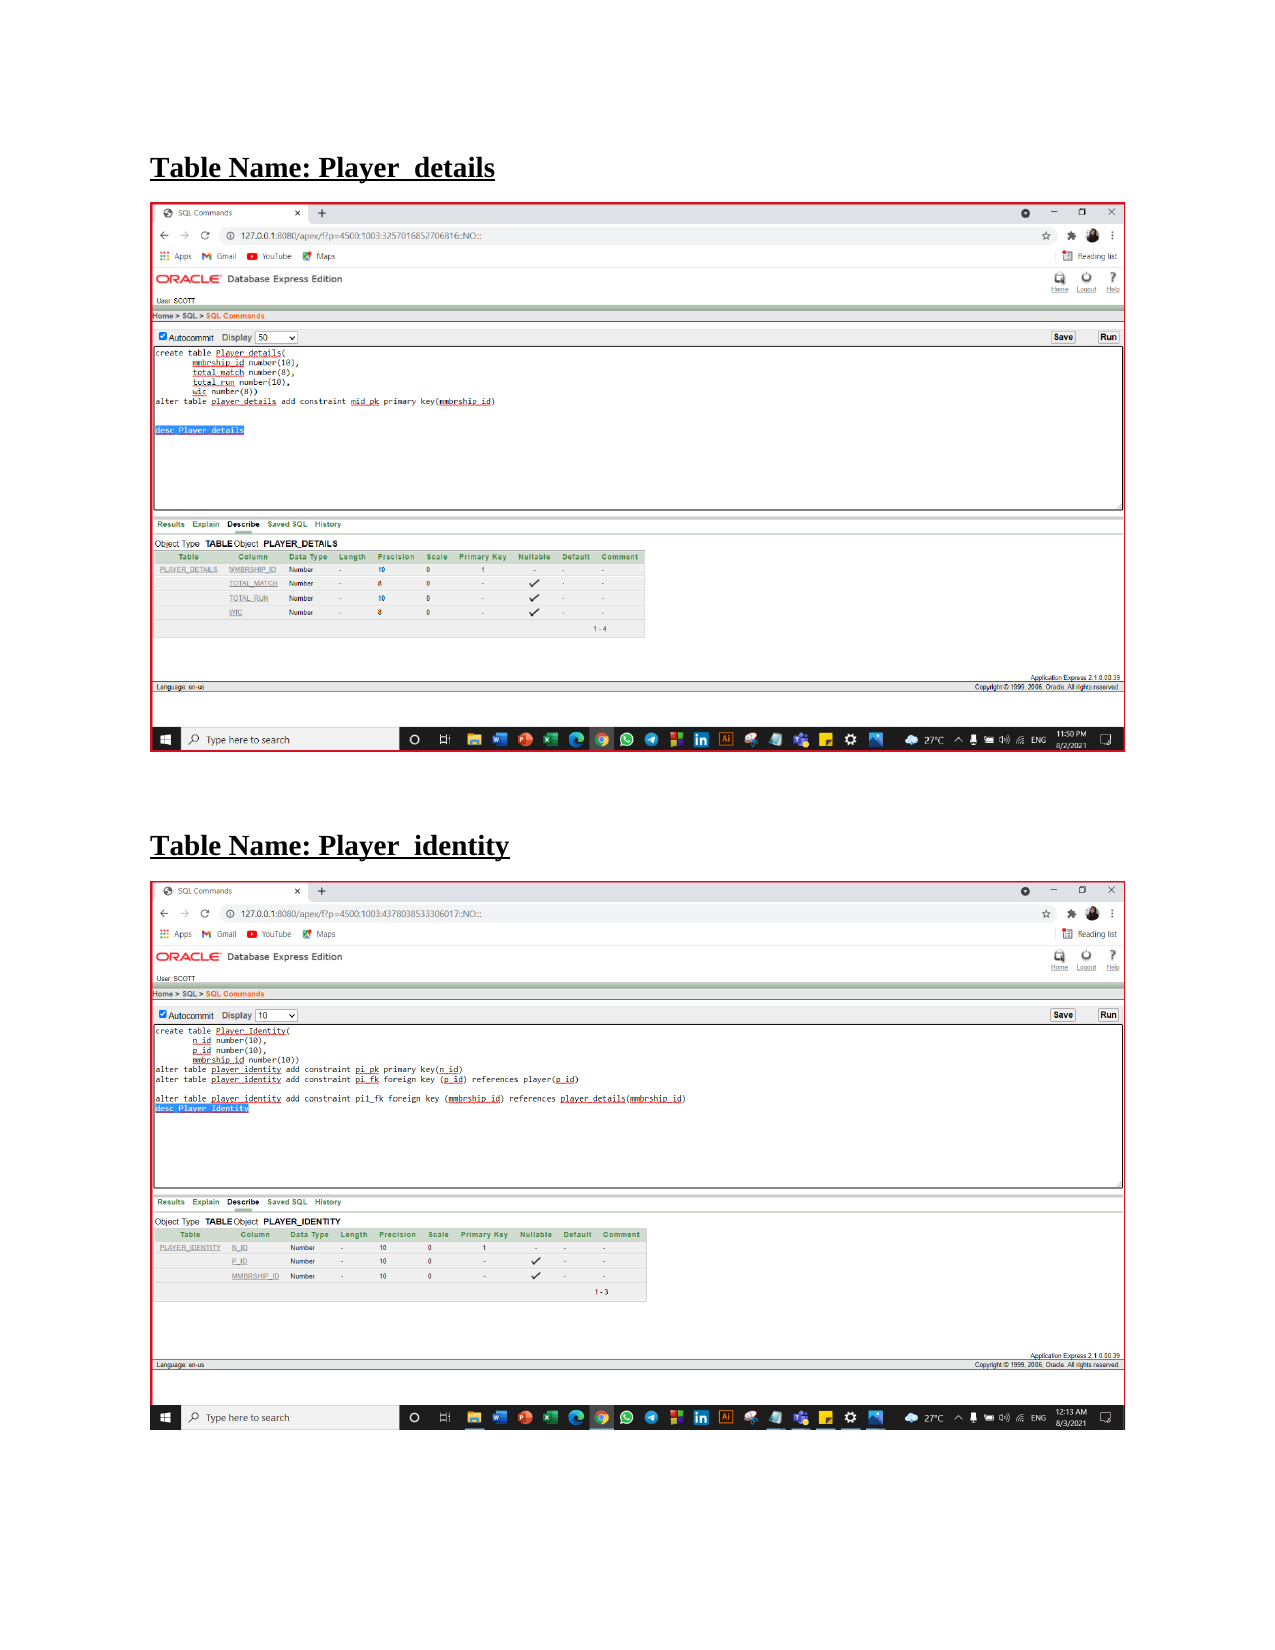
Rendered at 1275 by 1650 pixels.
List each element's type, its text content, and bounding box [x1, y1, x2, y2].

text Table Name: Player_identity [150, 828, 1125, 862]
picture [150, 202, 1125, 752]
text Table Name: Player_details [150, 150, 1125, 183]
picture [150, 881, 1125, 1430]
